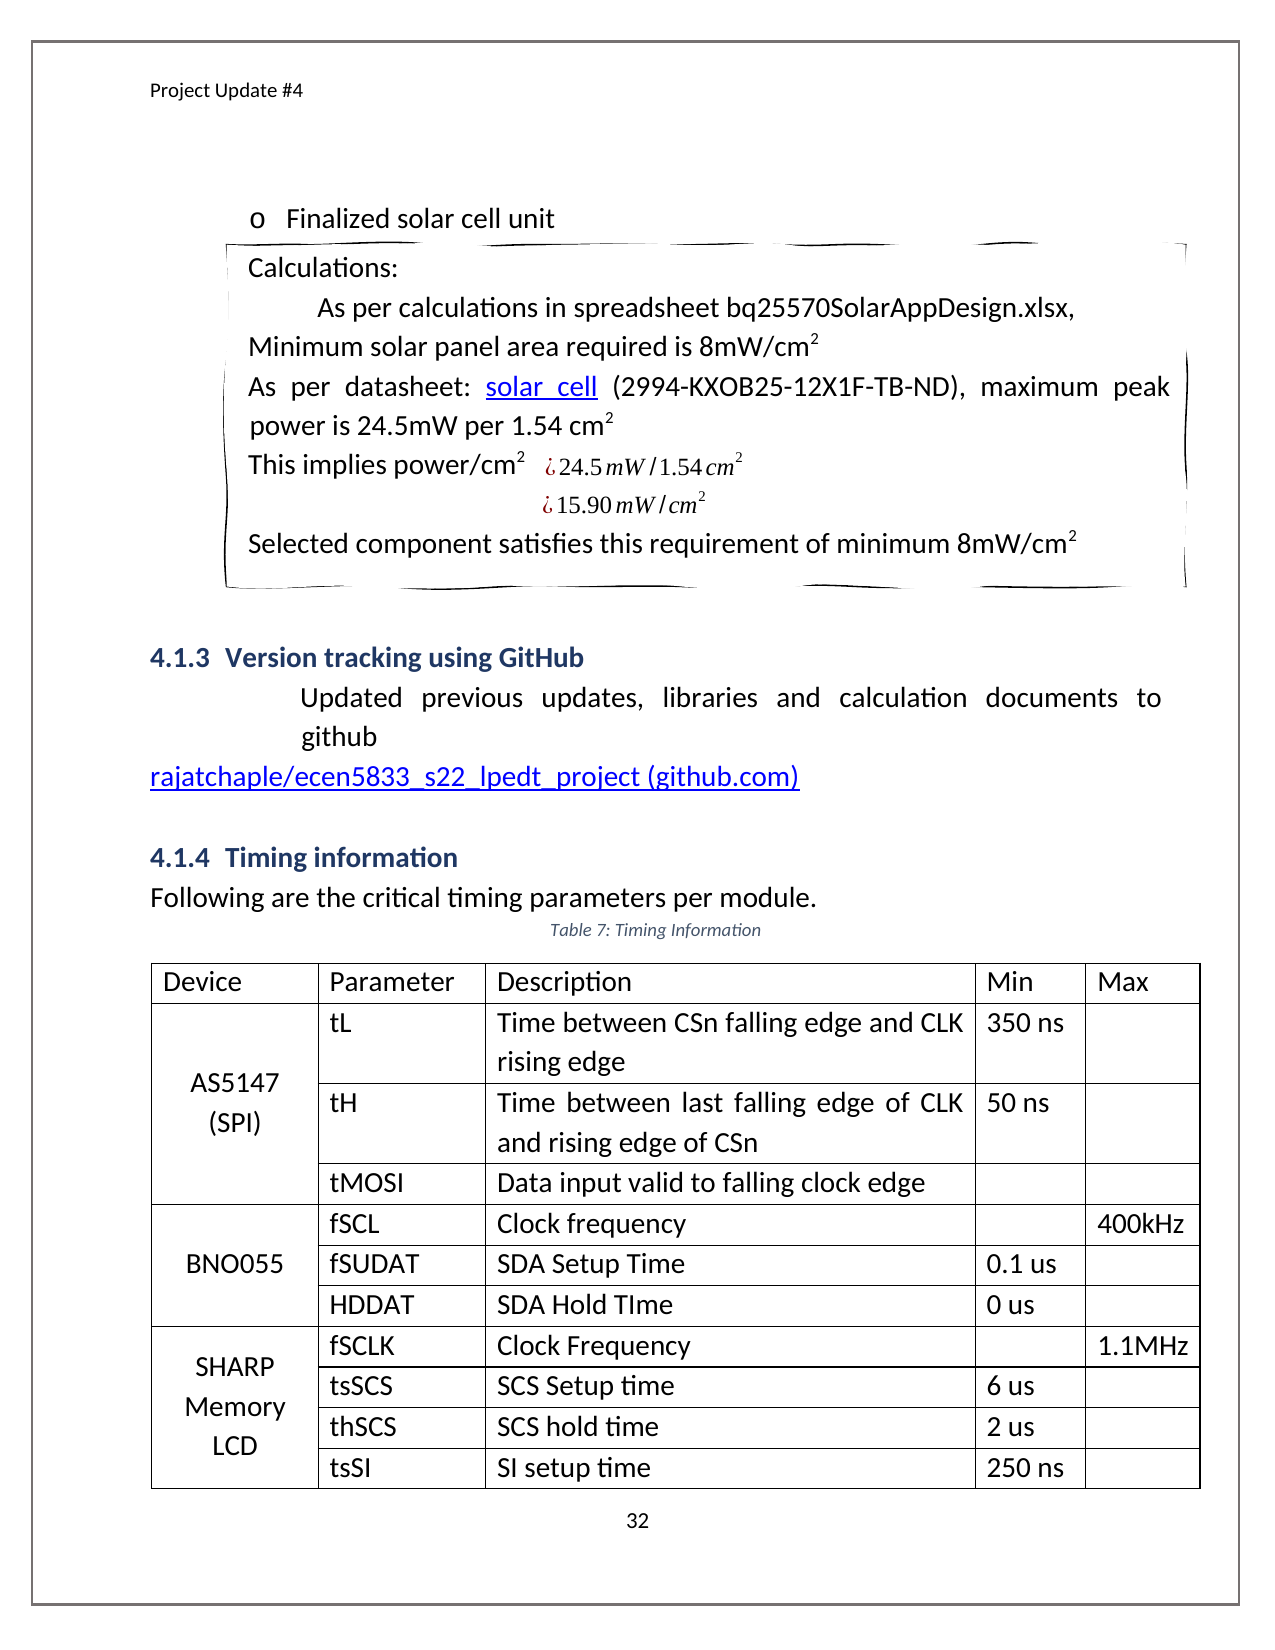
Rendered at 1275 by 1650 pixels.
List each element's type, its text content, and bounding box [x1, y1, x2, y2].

table_cell Clock frequency [486, 1205, 975, 1244]
table_cell 250 ns [976, 1449, 1085, 1488]
table_cell [1086, 1164, 1199, 1204]
table_cell SI setup time [486, 1449, 975, 1488]
table_cell SCS Setup time [486, 1368, 975, 1407]
table_cell [976, 1327, 1085, 1366]
table_cell [1086, 1286, 1199, 1326]
table_cell Data input valid to falling clock edge [486, 1164, 975, 1204]
table_cell tMOSI [319, 1164, 485, 1204]
text Table 7: Timing Information [150, 919, 1163, 942]
table_cell [976, 1205, 1085, 1244]
table_cell Time between last falling edge of CLK and rising edge of CSn [486, 1084, 975, 1163]
table_cell [1086, 1246, 1199, 1285]
table_cell [1086, 1449, 1199, 1488]
table_header Device [152, 964, 318, 1003]
table_cell 2 us [976, 1408, 1085, 1448]
table_cell tH [319, 1084, 485, 1163]
table_header Min [976, 964, 1085, 1003]
table_cell SCS hold time [486, 1408, 975, 1448]
table_header Parameter [319, 964, 485, 1003]
table_header Max [1086, 964, 1199, 1003]
table_cell SHARP Memory LCD [152, 1327, 318, 1488]
table_cell fSCL [319, 1205, 485, 1244]
table_cell tL [319, 1004, 485, 1083]
table_cell 6 us [976, 1368, 1085, 1407]
subtitle Version tracking using GitHub [150, 639, 1163, 675]
table_cell [1086, 1368, 1199, 1407]
table_cell [1086, 1084, 1199, 1163]
table_cell 50 ns [976, 1084, 1085, 1163]
subtitle Timing information [150, 839, 1163, 875]
table_cell thSCS [319, 1408, 485, 1448]
table_cell BNO055 [152, 1205, 318, 1326]
table_cell HDDAT [319, 1286, 485, 1326]
text rajatchaple/ecen5833_s22_lpedt_project (github.com) [150, 758, 1163, 794]
table_cell tsSI [319, 1449, 485, 1488]
table_cell 0 us [976, 1286, 1085, 1326]
table_cell [976, 1164, 1085, 1204]
table_cell AS5147 (SPI) [152, 1004, 318, 1204]
table_cell 0.1 us [976, 1246, 1085, 1285]
table_cell 350 ns [976, 1004, 1085, 1083]
text Updated previous updates, libraries and calculation documents to github [300, 679, 1163, 754]
table_cell 1.1MHz [1086, 1327, 1199, 1366]
table_cell [1086, 1004, 1199, 1083]
table_cell fSUDAT [319, 1246, 485, 1285]
list Finalized solar cell unit [248, 200, 1163, 237]
table_cell SDA Setup Time [486, 1246, 975, 1285]
table_cell Time between CSn falling edge and CLK rising edge [486, 1004, 975, 1083]
table_cell fSCLK [319, 1327, 485, 1366]
table_cell SDA Hold TIme [486, 1286, 975, 1326]
table_cell 400kHz [1086, 1205, 1199, 1244]
table_cell tsSCS [319, 1368, 485, 1407]
text Following are the critical timing parameters per module. [150, 879, 1163, 914]
table_cell [1086, 1408, 1199, 1448]
table_header Description [486, 964, 975, 1003]
table_cell Clock Frequency [486, 1327, 975, 1366]
